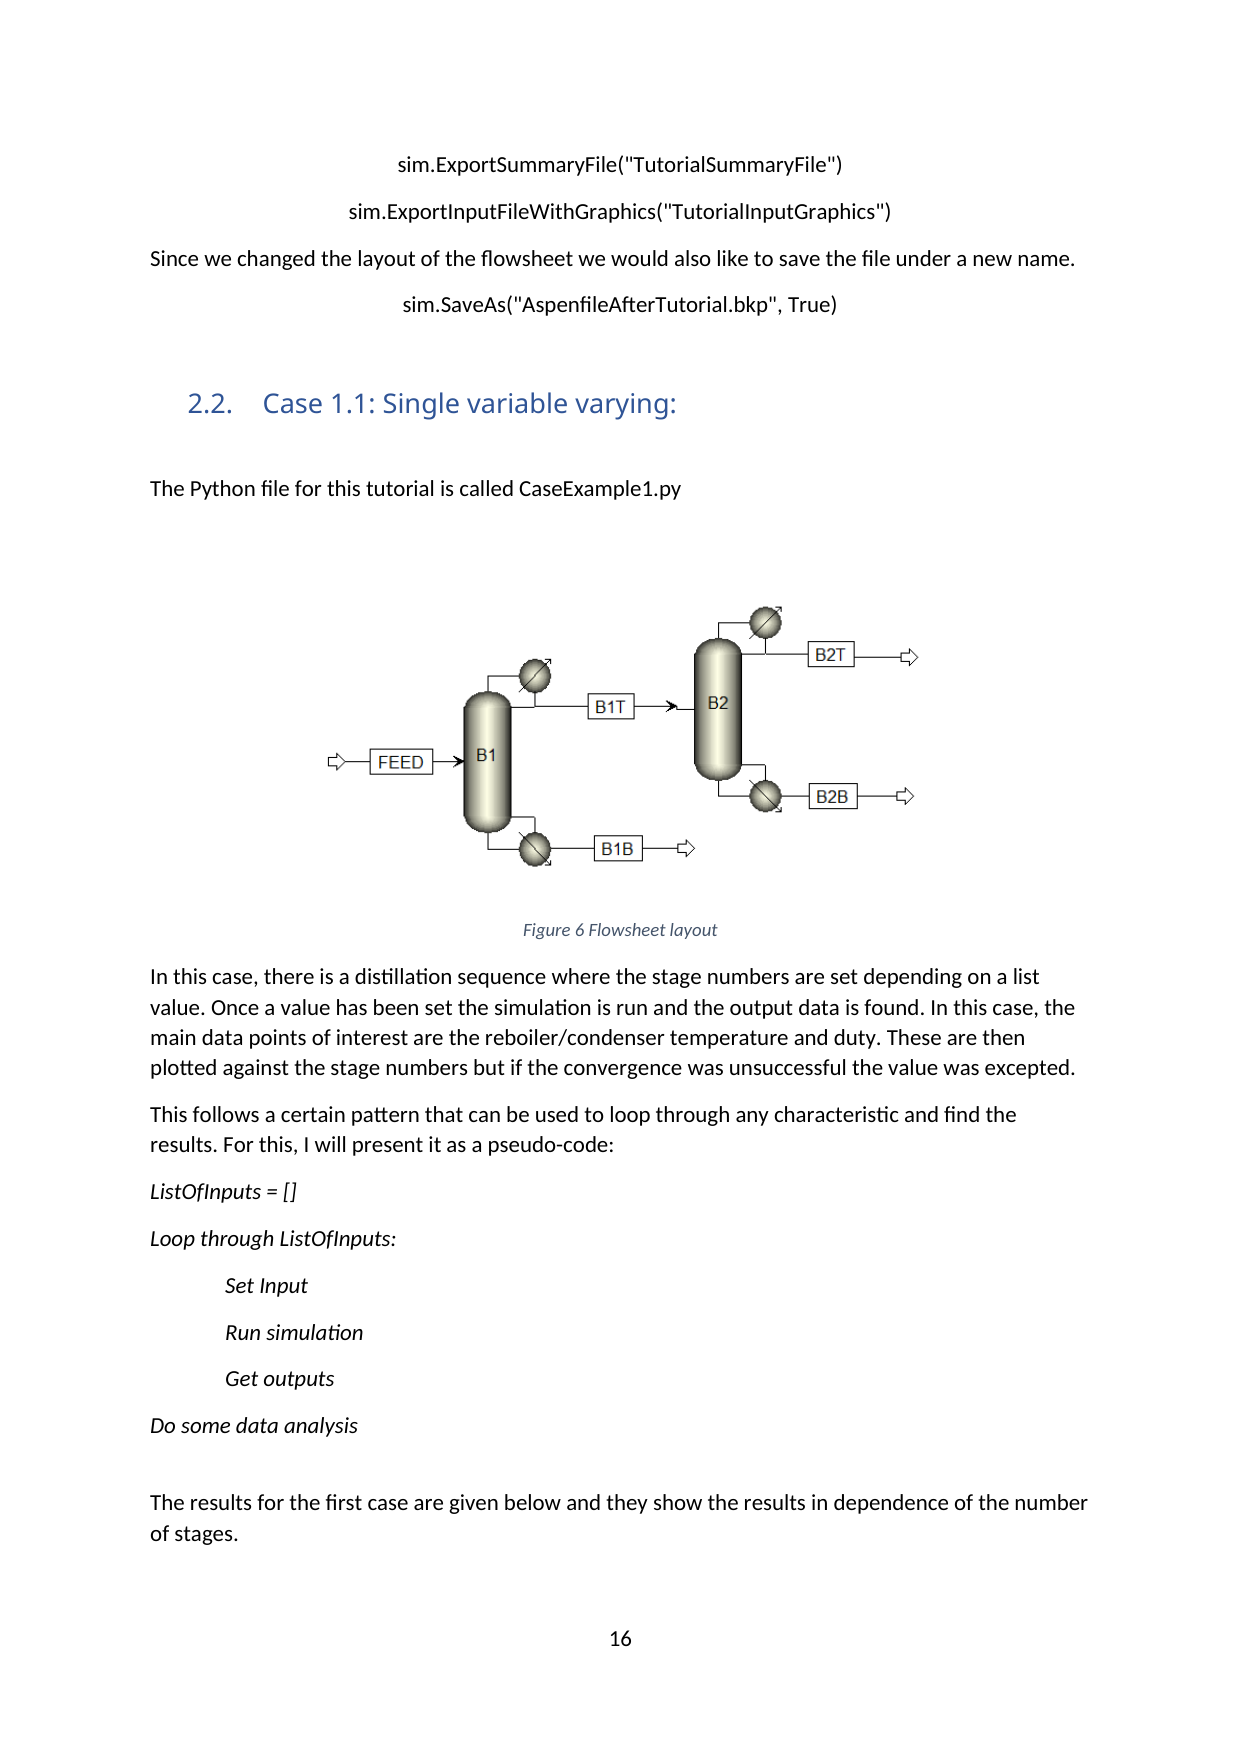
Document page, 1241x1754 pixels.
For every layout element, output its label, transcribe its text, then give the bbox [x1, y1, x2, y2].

text Loop through ListOfInputs: [150, 1224, 1090, 1252]
text This follows a certain pattern that can be used to loop through any characteristic and find the results. For this, I will present it as a pseudo-code: [150, 1100, 1090, 1158]
text sim.SaveAs("AspenfileAfterTutorial.bkp", True) [150, 291, 1090, 319]
text ListOfInputs = [] [150, 1177, 1090, 1205]
text sim.ExportInputFileWithGraphics("TutorialInputGraphics") [150, 197, 1090, 225]
text sim.ExportSummaryFile("TutorialSummaryFile") [150, 150, 1090, 178]
subtitle Case 1.1: Single variable varying: [187, 384, 1090, 421]
text Get outputs [150, 1364, 1090, 1392]
text In this case, there is a distillation sequence where the stage numbers are set depending on a list value. Once a value has been set the simulation is run and the output data is found. In this case, the main data points of interest are the reboiler/condenser temperature and duty. These are then plotted against the stage numbers but if the convergence was unsuccessful the value was excepted. [150, 962, 1090, 1081]
text Do some data analysis [150, 1411, 1090, 1439]
text Figure 6 Flowsheet layout [150, 919, 1090, 942]
text Set Input [150, 1271, 1090, 1299]
text Run simulation [150, 1318, 1090, 1346]
picture [281, 520, 959, 900]
text Since we changed the layout of the flowsheet we would also like to save the file under a new name. [150, 244, 1090, 272]
text The results for the first case are given below and they show the results in dependence of the number of stages. [150, 1458, 1090, 1547]
text The Python file for this tutorial is called CaseExample1.py [150, 474, 1090, 502]
